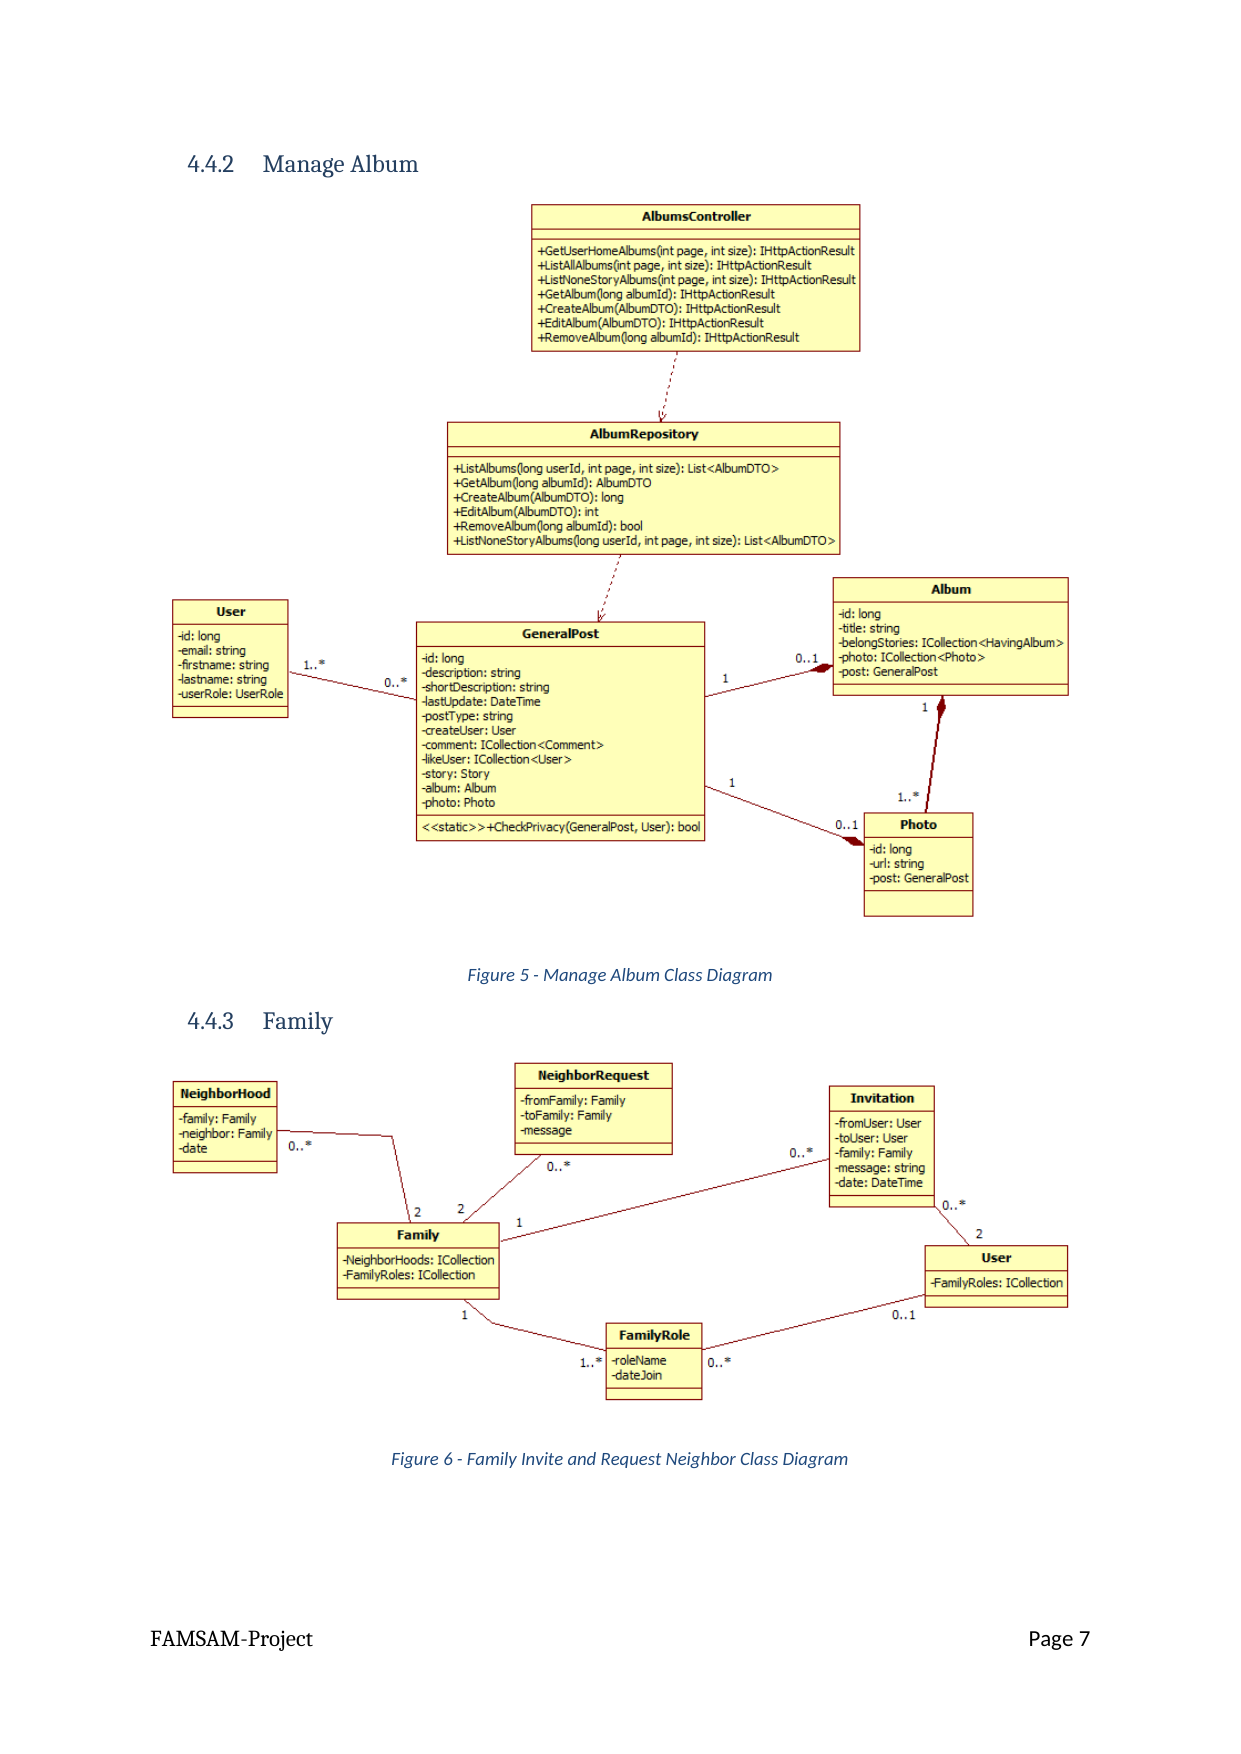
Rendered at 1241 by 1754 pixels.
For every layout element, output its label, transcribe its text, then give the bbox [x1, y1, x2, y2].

text Figure 6 - Family Invite and Request Neighbor Class Diagram [150, 1448, 1090, 1471]
subtitle Family [187, 1007, 1090, 1036]
subtitle Manage Album [187, 150, 1090, 179]
text Figure 5 - Manage Album Class Diagram [150, 963, 1090, 986]
picture [150, 183, 1091, 939]
picture [150, 1040, 1091, 1423]
